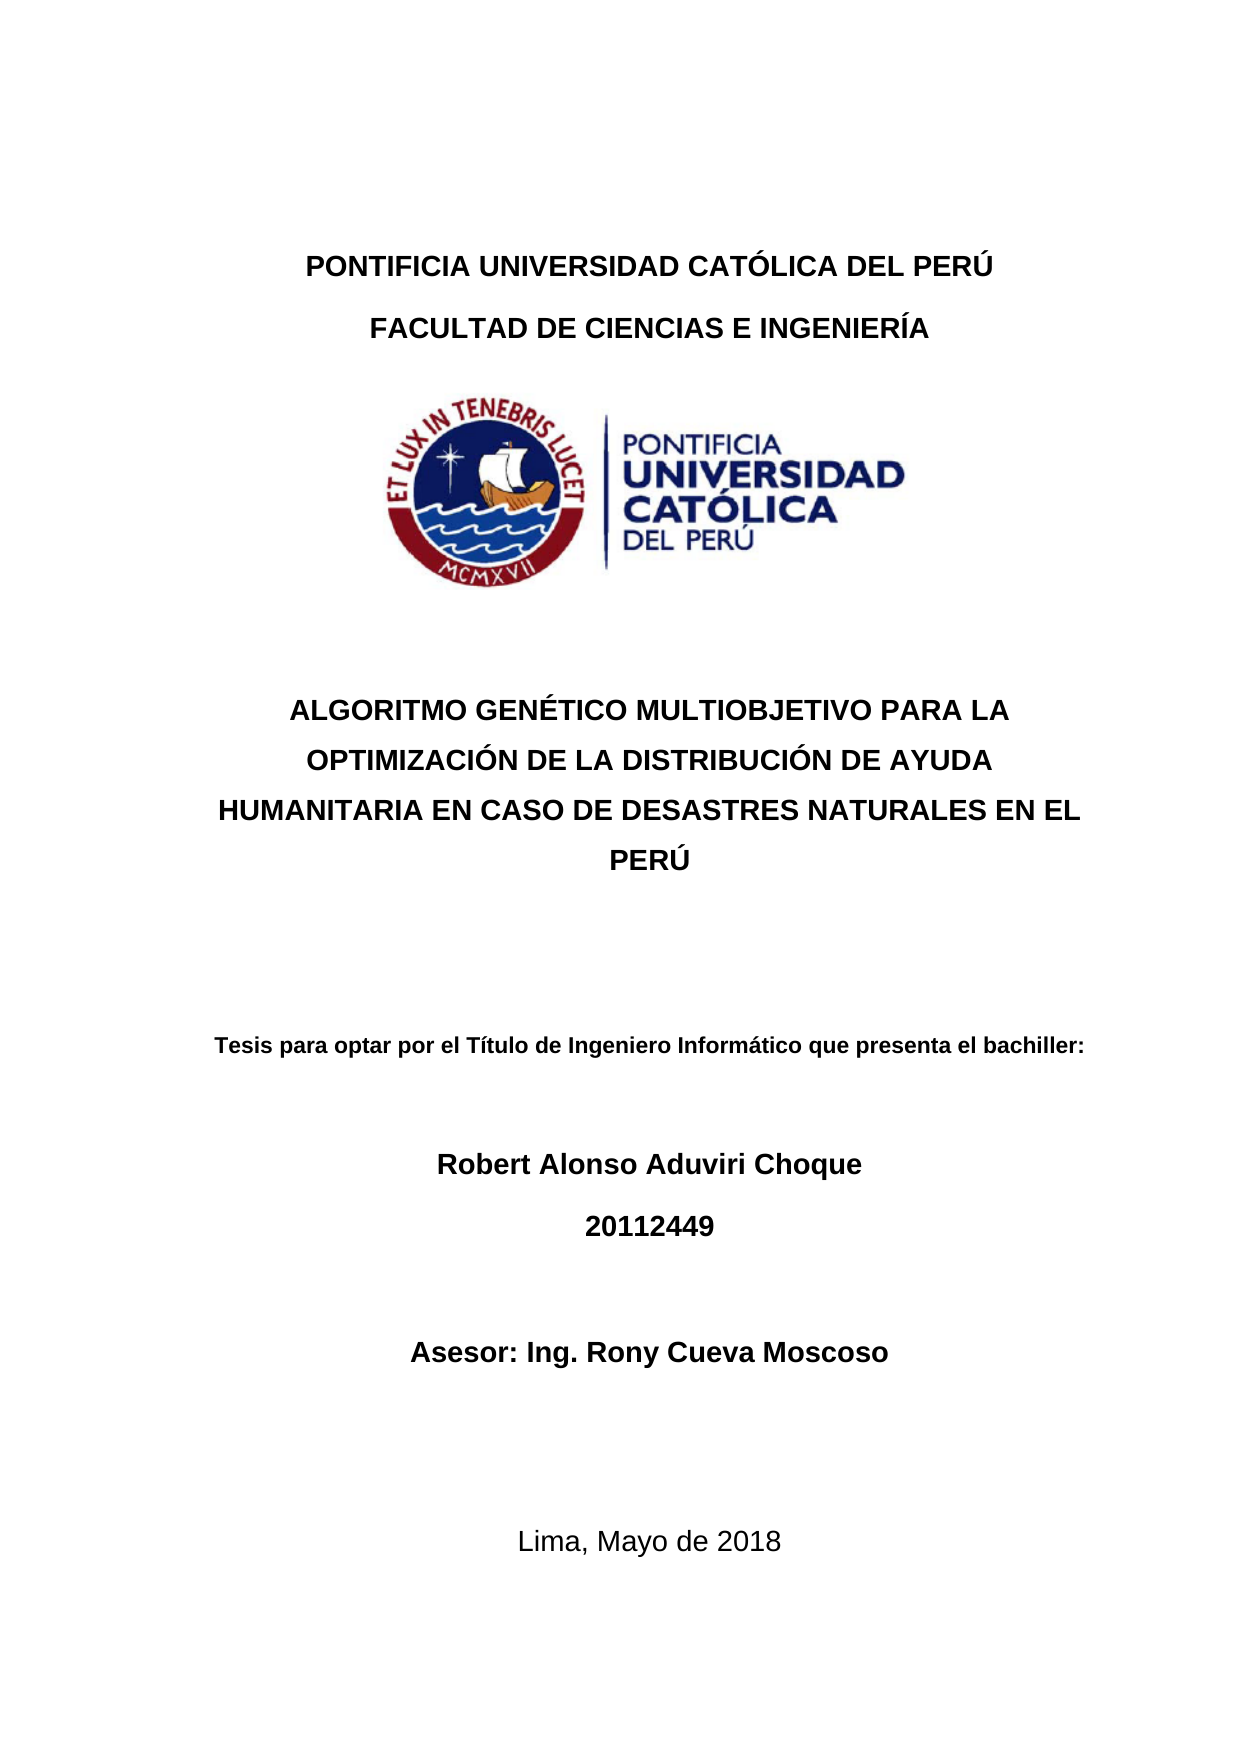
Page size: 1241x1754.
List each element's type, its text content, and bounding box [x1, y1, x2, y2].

text ALGORITMO GENÉTICO MULTIOBJETIVO PARA LA OPTIMIZACIÓN DE LA DISTRIBUCIÓN DE AYUDA HUMANITARIA EN CASO DE DESASTRES NATURALES EN EL PERÚ [207, 692, 1092, 877]
picture [378, 374, 921, 604]
text PONTIFICIA UNIVERSIDAD CATÓLICA DEL PERÚ [207, 249, 1092, 282]
text Robert Alonso Aduviri Choque [207, 1147, 1092, 1180]
text Asesor: Ing. Rony Cueva Moscoso [207, 1335, 1092, 1369]
text 20112449 [207, 1209, 1092, 1243]
text Lima, Mayo de 2018 [207, 1523, 1092, 1557]
text Tesis para optar por el Título de Ingeniero Informático que presenta el bachiller: [207, 1032, 1092, 1058]
text FACULTAD DE CIENCIAS E INGENIERÍA [207, 312, 1092, 345]
